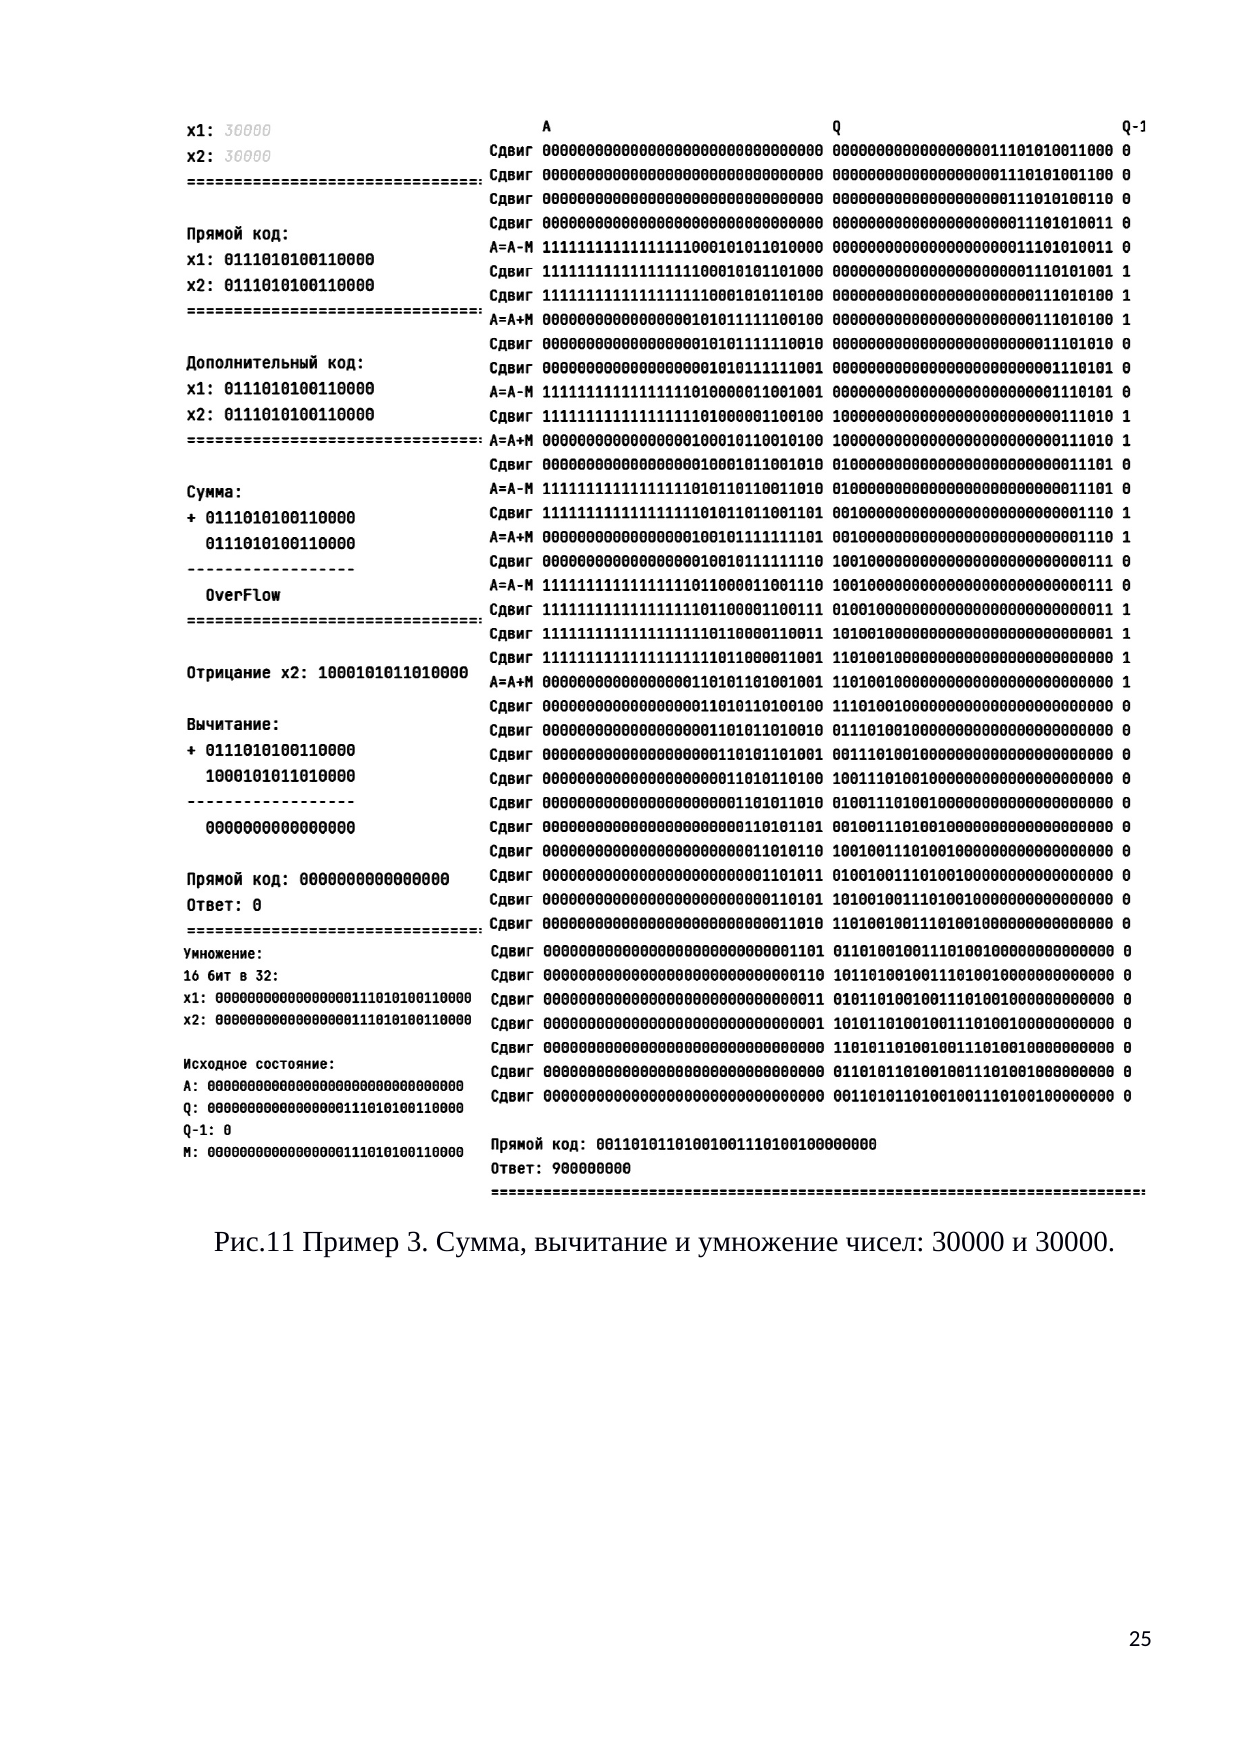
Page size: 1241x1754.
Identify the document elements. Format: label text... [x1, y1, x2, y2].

picture [177, 118, 1146, 1205]
text Рис.11 Пример 3. Сумма, вычитание и умножение чисел: 30000 и 30000. [177, 1224, 1152, 1257]
